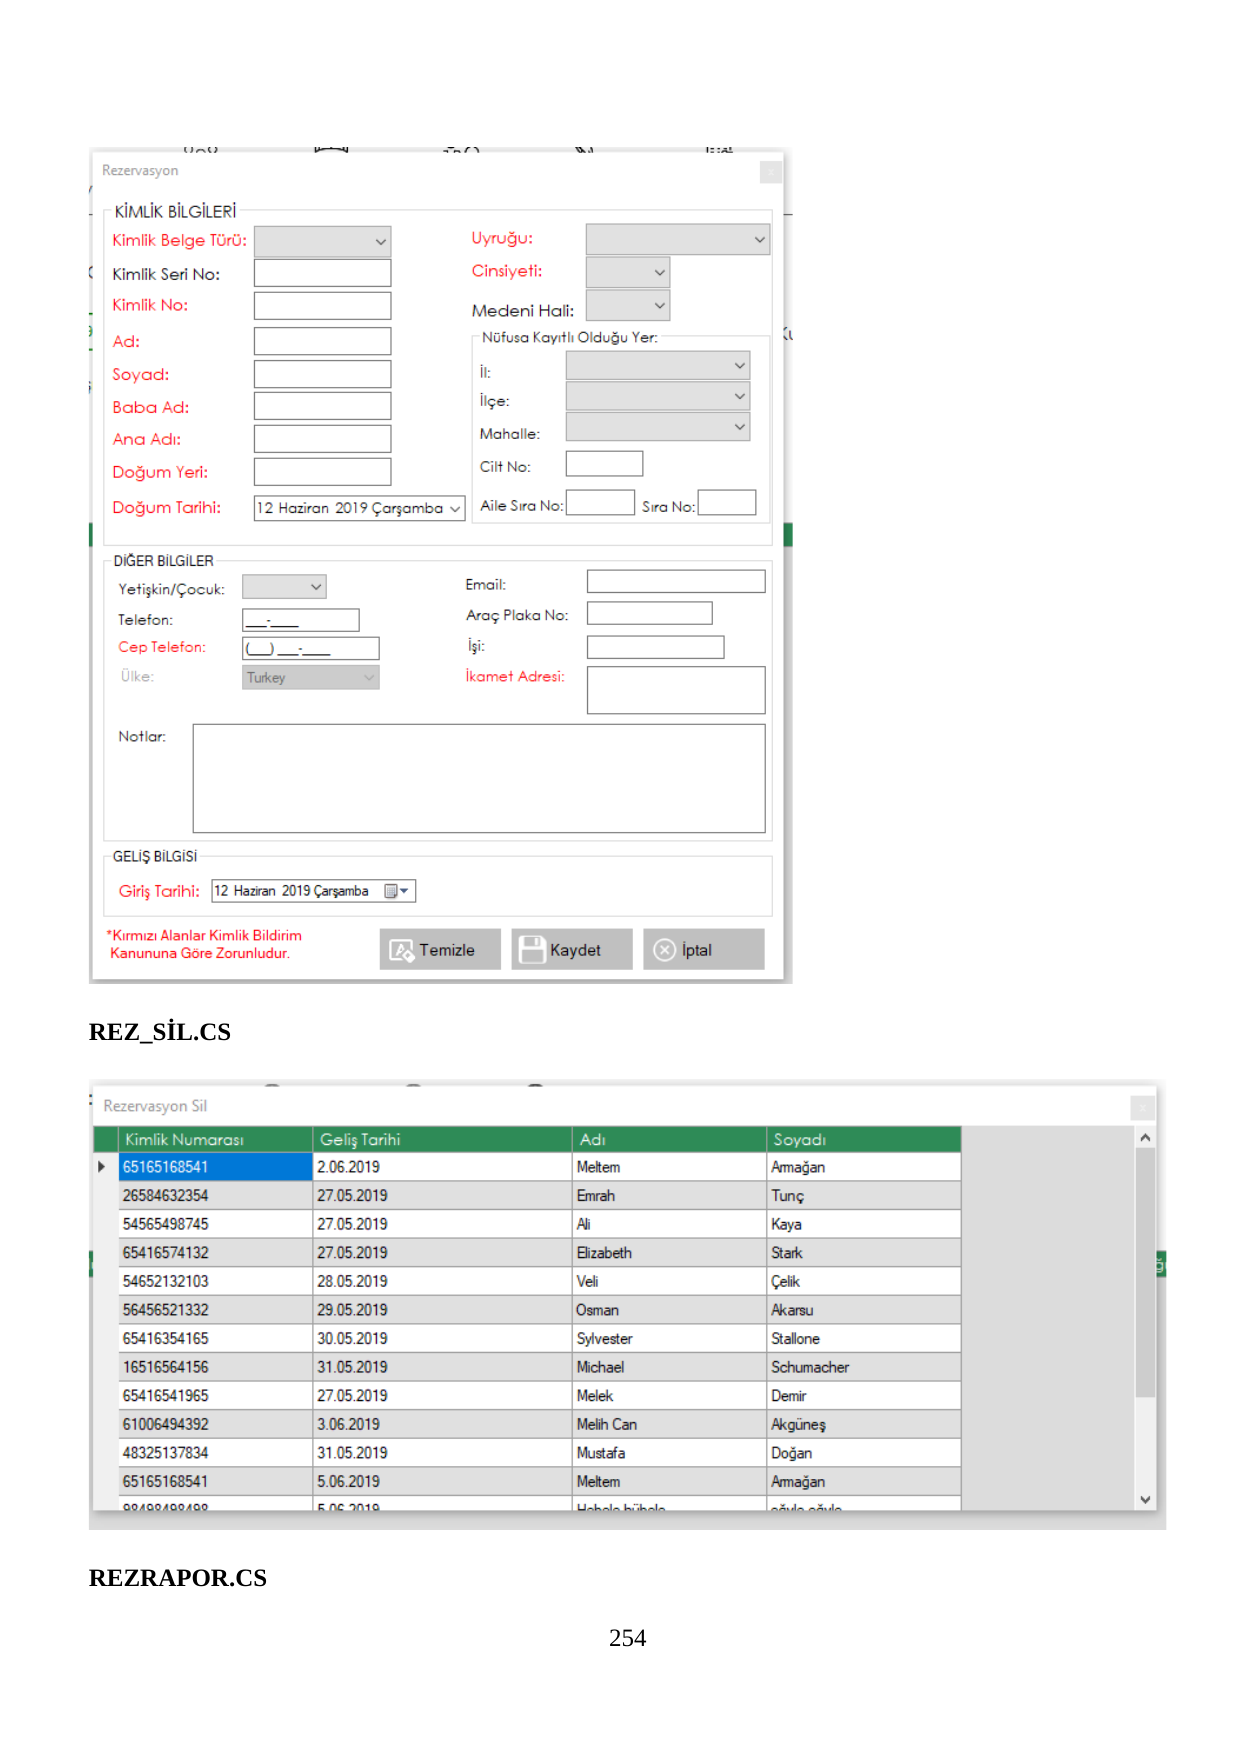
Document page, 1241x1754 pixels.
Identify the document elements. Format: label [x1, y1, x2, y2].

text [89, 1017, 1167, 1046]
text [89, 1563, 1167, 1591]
picture [88, 1079, 1167, 1530]
picture [88, 147, 793, 984]
